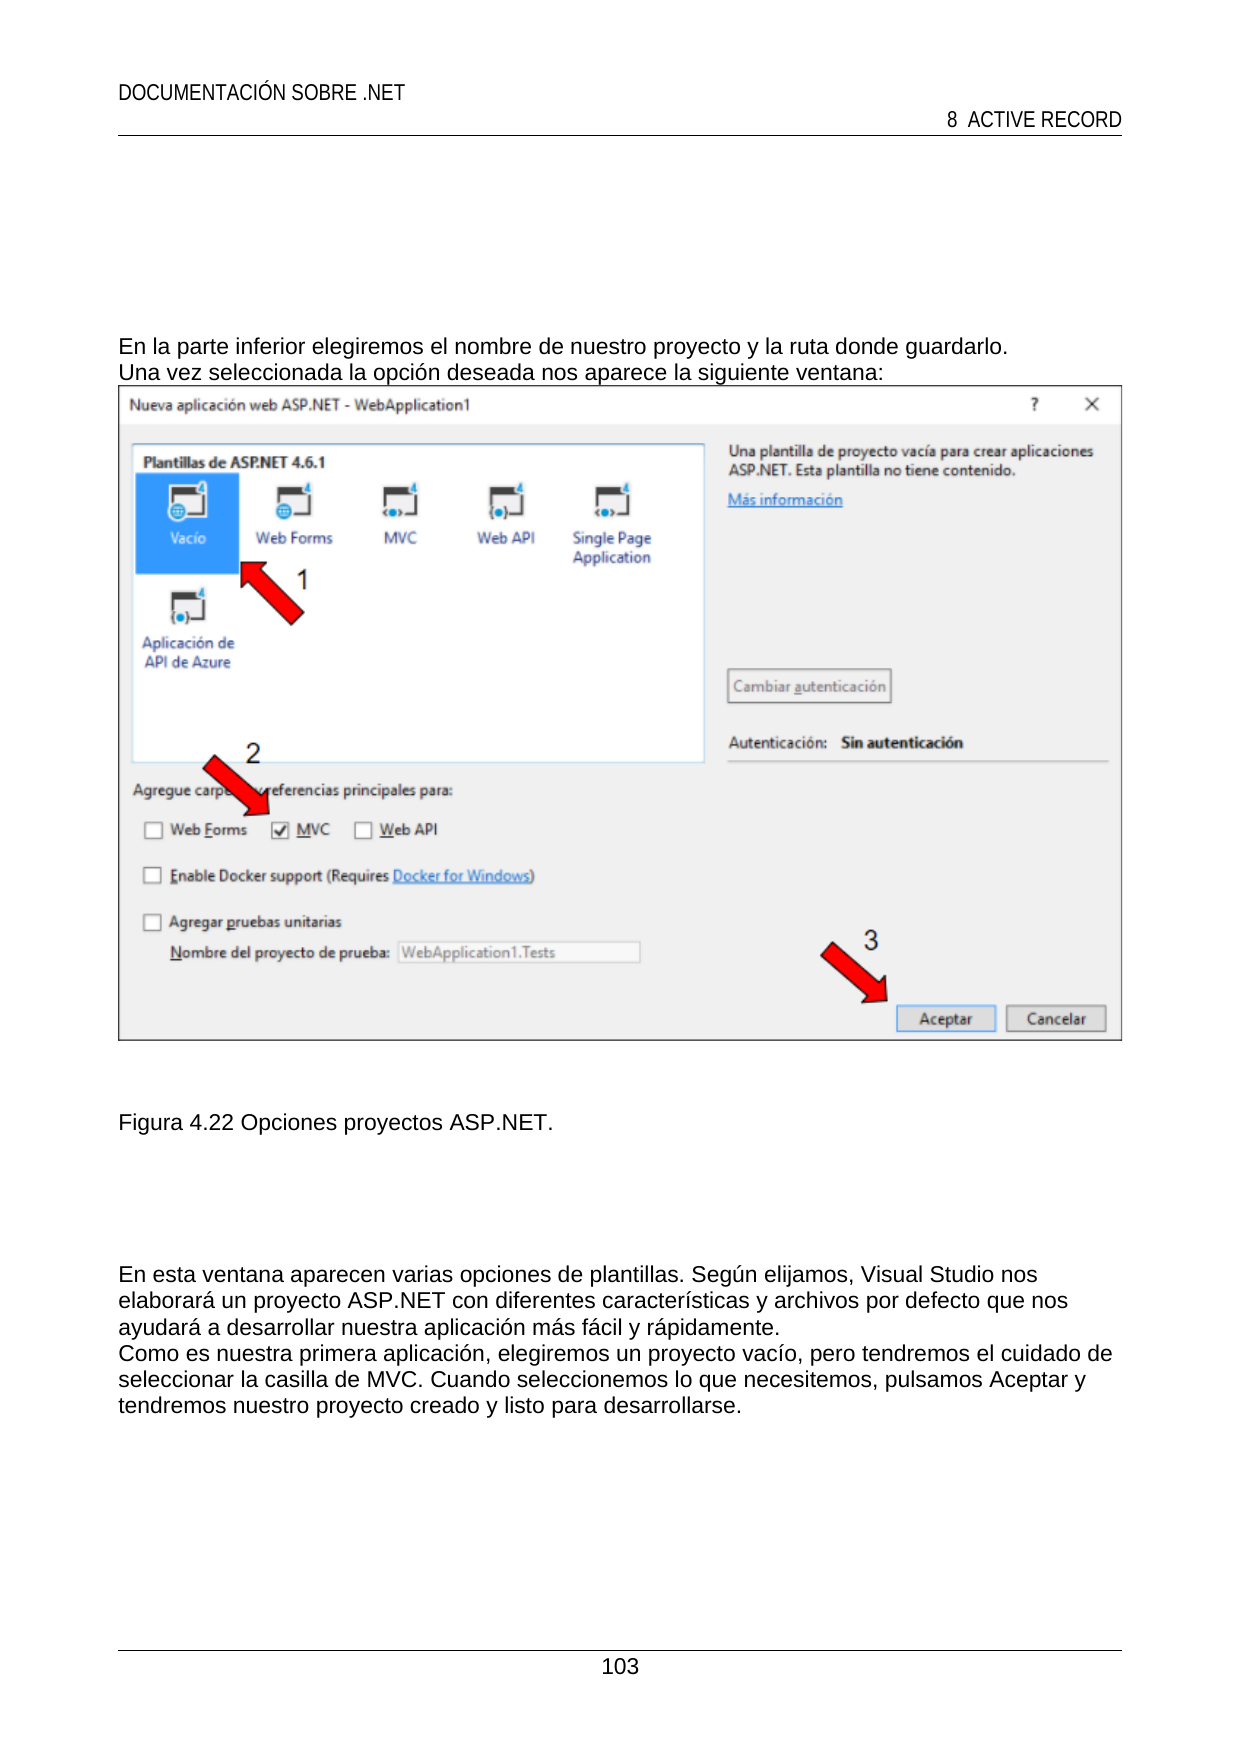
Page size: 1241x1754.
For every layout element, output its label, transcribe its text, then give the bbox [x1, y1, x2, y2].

text En esta ventana aparecen varias opciones de plantillas. Según elijamos, Visual Studio nos elaborará un proyecto ASP.NET con diferentes características y archivos por defecto que nos ayudará a desarrollar nuestra aplicación más fácil y rápidamente. [118, 1261, 1122, 1340]
text Figura 4.22 Opciones proyectos ASP.NET. [118, 1109, 1122, 1136]
text En la parte inferior elegiremos el nombre de nuestro proyecto y la ruta donde guardarlo. [118, 333, 1122, 359]
text Una vez seleccionada la opción deseada nos aparece la siguiente ventana: [118, 359, 1122, 385]
text Como es nuestra primera aplicación, elegiremos un proyecto vacío, pero tendremos el cuidado de seleccionar la casilla de MVC. Cuando seleccionemos lo que necesitemos, pulsamos Aceptar y tendremos nuestro proyecto creado y listo para desarrollarse. [118, 1340, 1122, 1419]
picture [118, 385, 1123, 1041]
